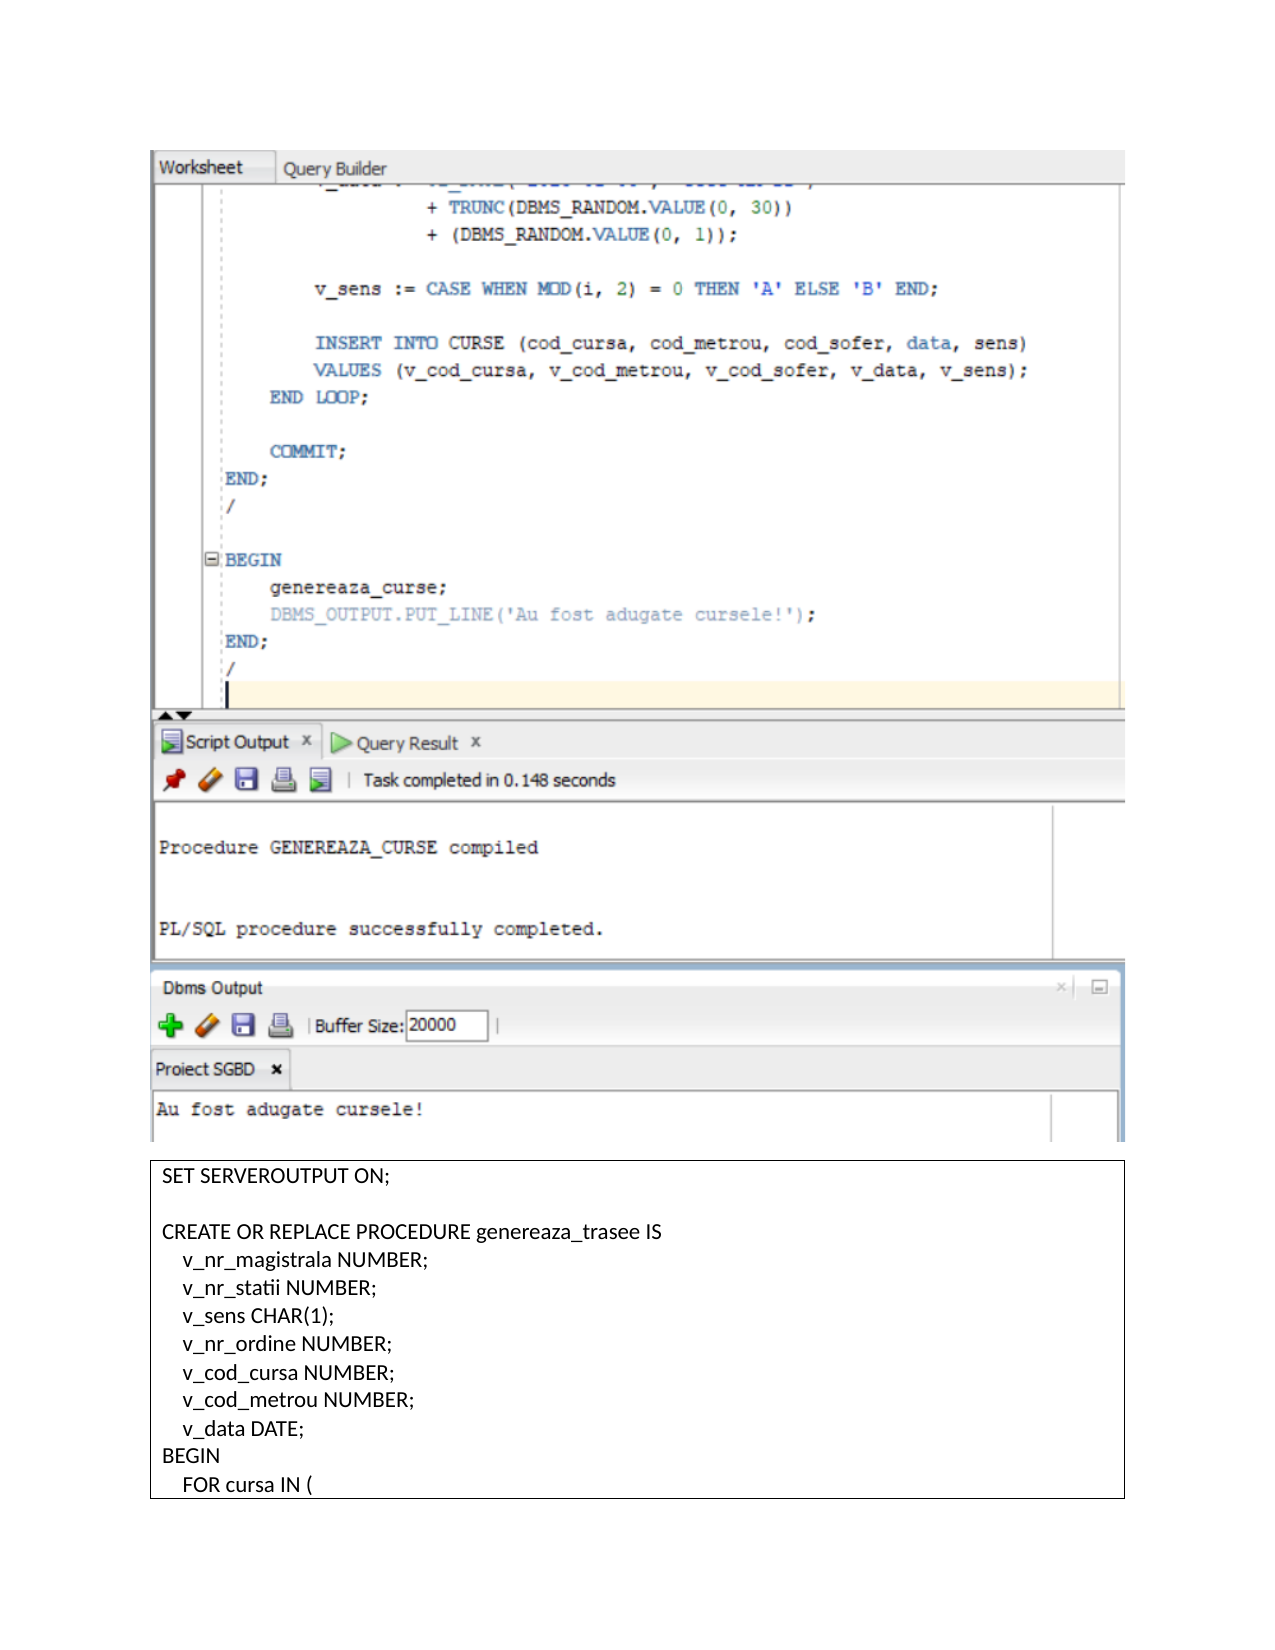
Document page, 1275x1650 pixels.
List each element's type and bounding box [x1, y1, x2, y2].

table_header [151, 1161, 1124, 1498]
picture [150, 150, 1125, 1142]
